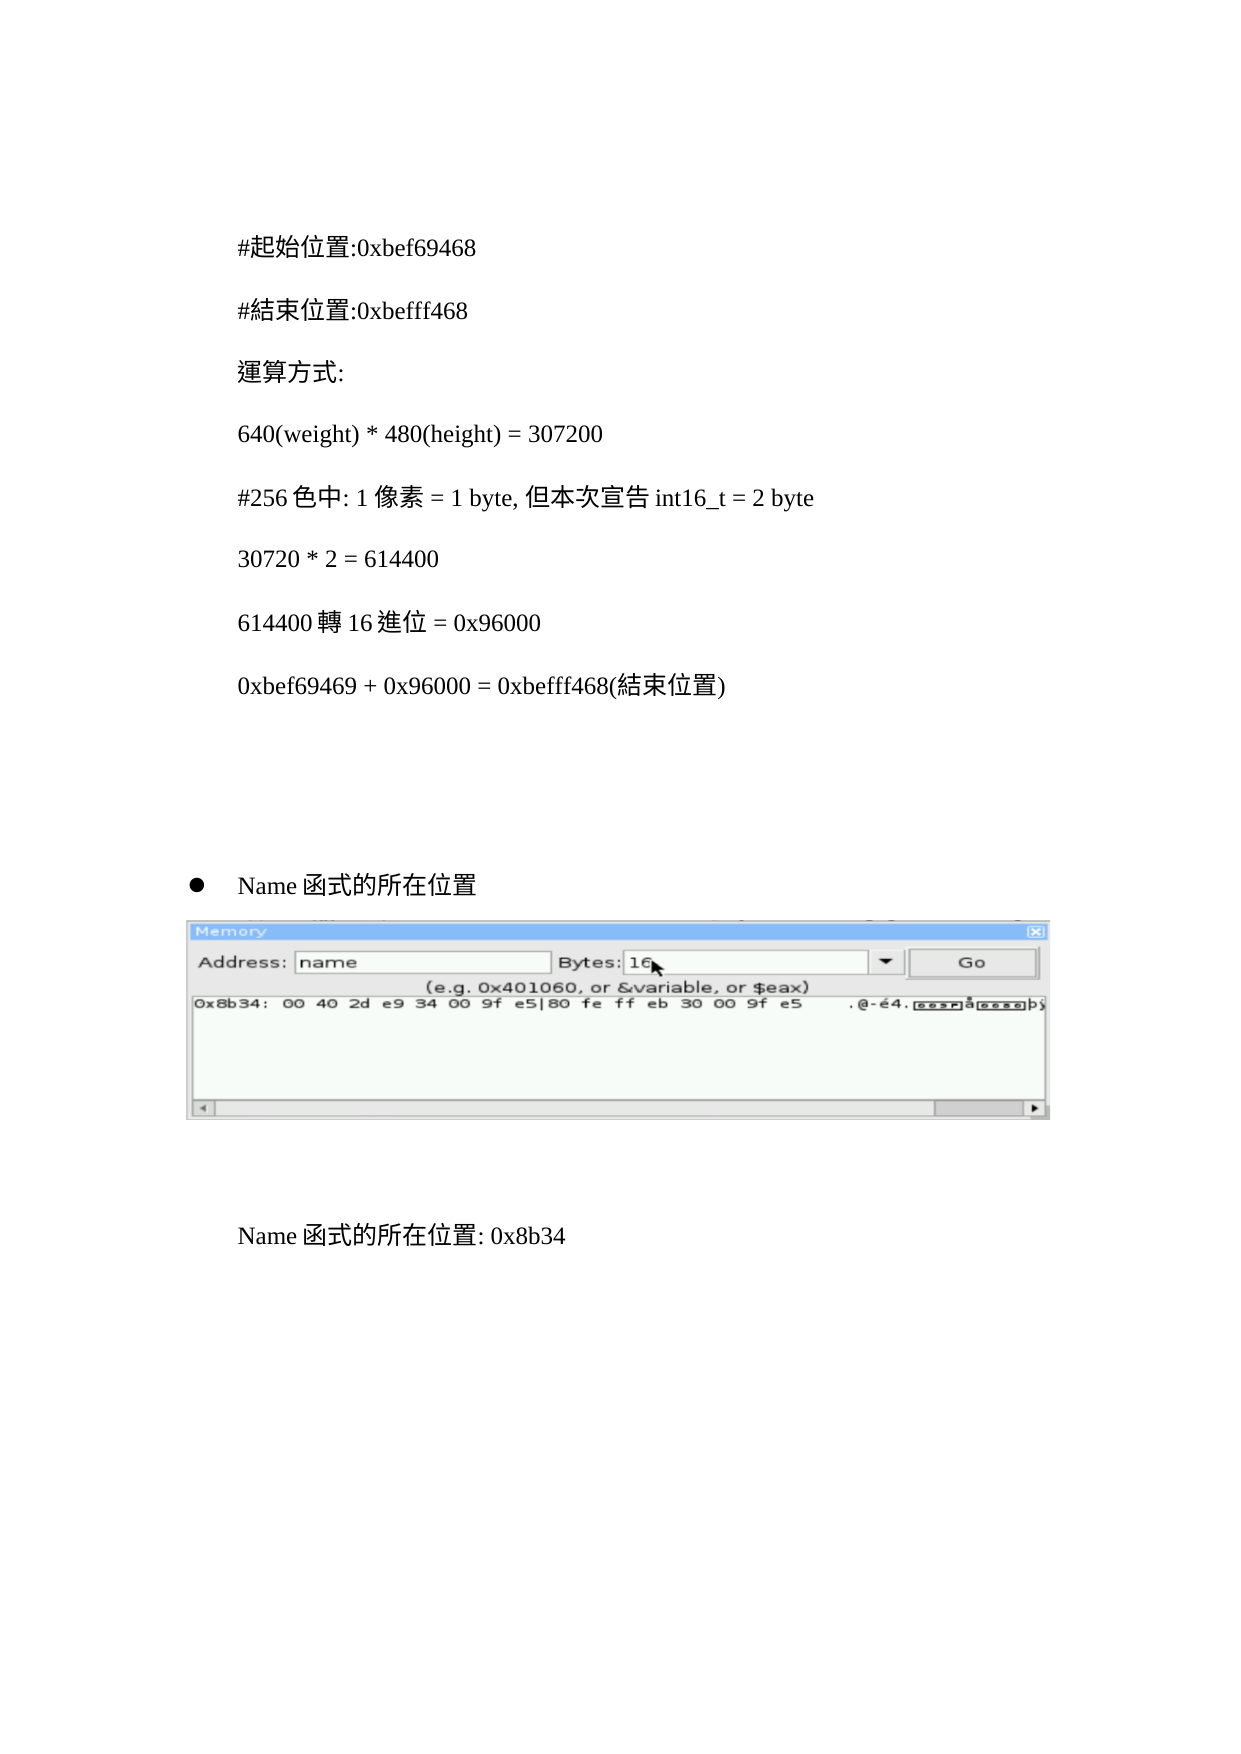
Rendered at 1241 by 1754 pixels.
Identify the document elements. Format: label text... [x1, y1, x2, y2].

text #結束位置:0xbefff468 [187, 289, 1053, 327]
text Name函式的所在位置: 0x8b34 [187, 1214, 1053, 1252]
text #起始位置:0xbef69468 [187, 227, 1053, 264]
text #256色中: 1 像素 = 1 byte, 但本次宣告int16_t = 2 byte [187, 477, 1053, 514]
text 運算方式: [187, 352, 1053, 389]
text 614400轉16進位 = 0x96000 [187, 602, 1053, 639]
picture [186, 920, 1050, 1120]
text 30720 * 2 = 614400 [187, 539, 1053, 577]
list Name函式的所在位置 [187, 864, 1053, 902]
text 640(weight) * 480(height) = 307200 [187, 414, 1053, 452]
text 0xbef69469 + 0x96000 = 0xbefff468(結束位置) [187, 664, 1053, 777]
